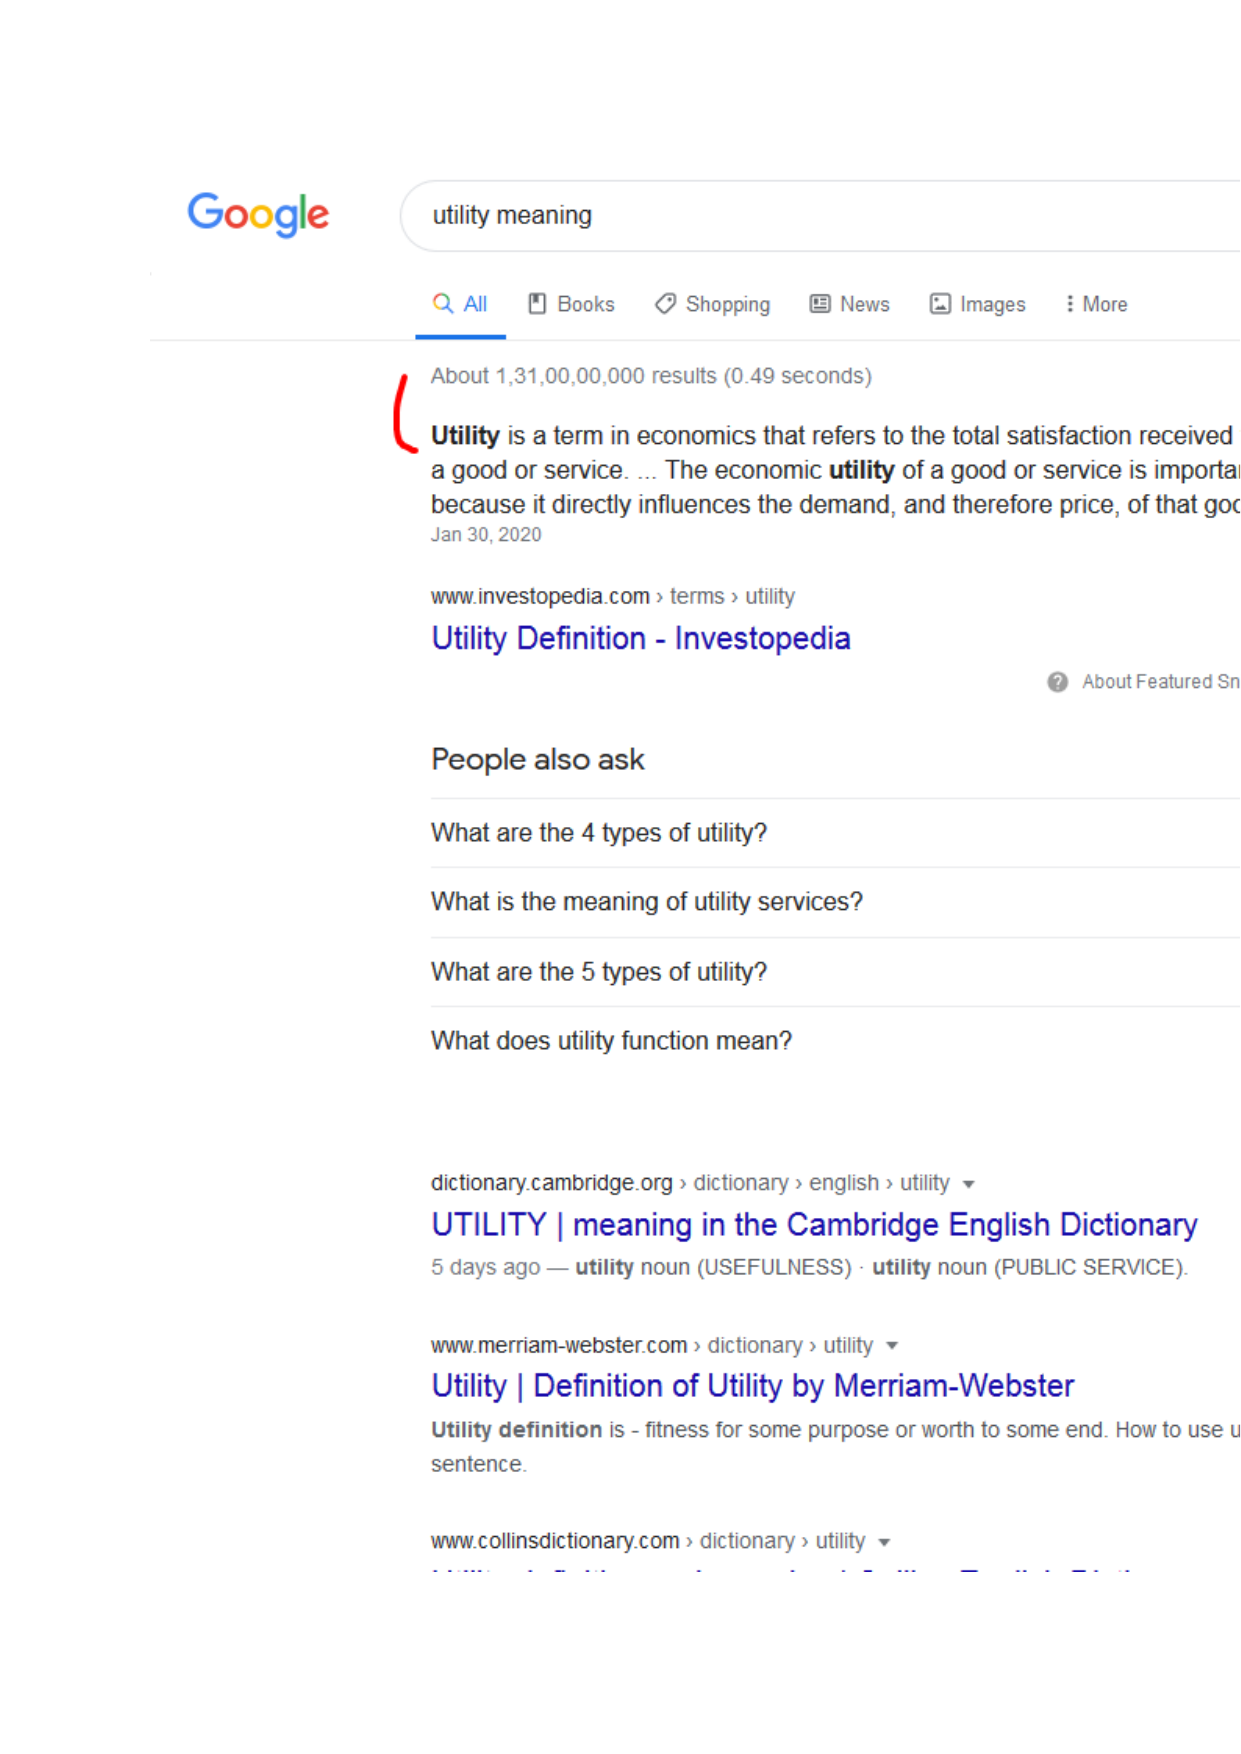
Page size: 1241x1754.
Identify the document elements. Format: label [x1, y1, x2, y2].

picture [150, 150, 1241, 1572]
